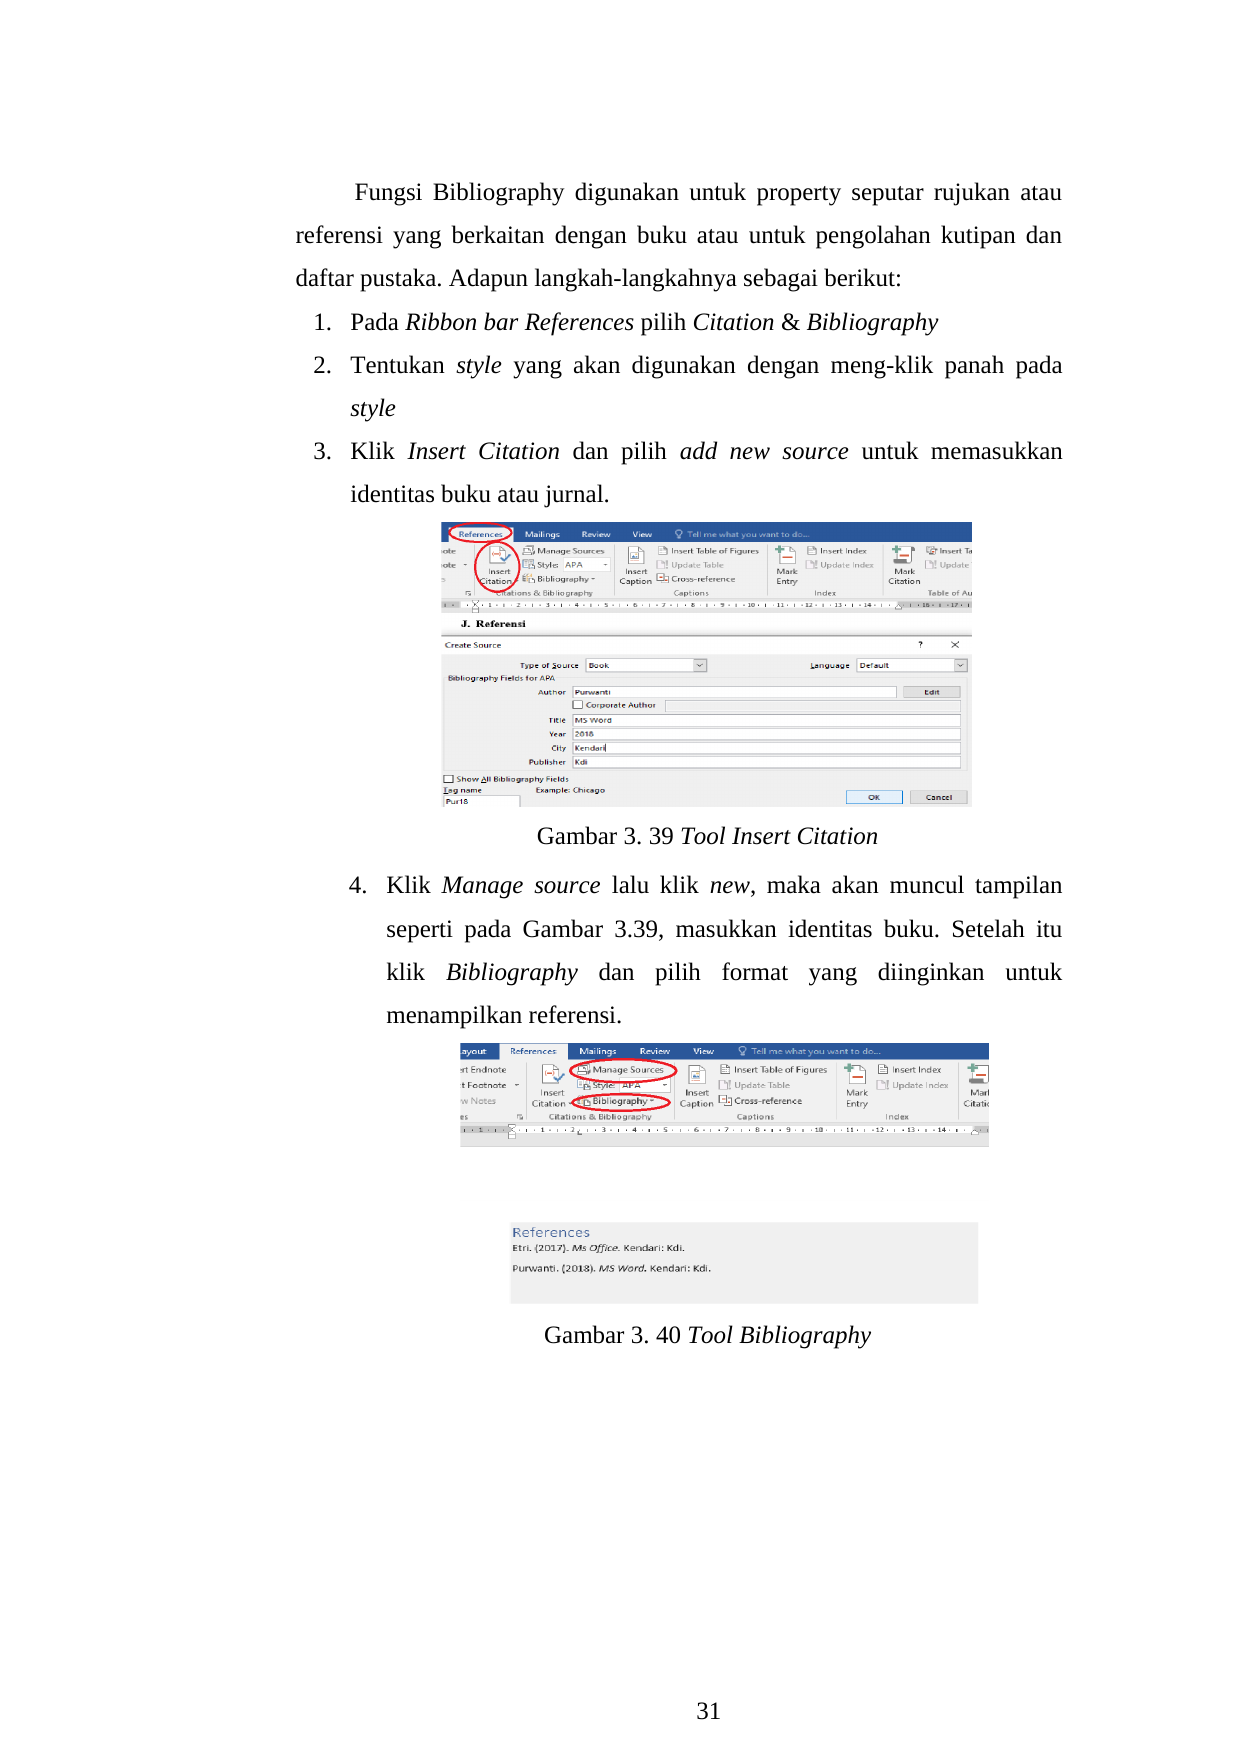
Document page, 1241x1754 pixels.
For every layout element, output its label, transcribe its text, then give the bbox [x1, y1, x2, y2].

picture [441, 522, 972, 807]
list Klik Manage source lalu klik new, maka akan muncul tampilan seperti pada Gambar 3.39, masukkan identitas buku. Setelah itu klik Bibliography dan pilih format yang diinginkan untuk menampilkan referensi. [349, 871, 1063, 1029]
picture [460, 1043, 989, 1306]
text Gambar 3. 40 Tool Bibliography [295, 1320, 1063, 1349]
list Klik Insert Citation dan pilih add new source untuk memasukkan identitas buku atau jurnal. [313, 436, 1063, 508]
text Gambar 3. 39 Tool Insert Citation [295, 821, 1063, 850]
list Pada Ribbon bar References pilih Citation & Bibliography [313, 307, 1063, 335]
list Tentukan style yang akan digunakan dengan meng-klik panah pada style [313, 350, 1063, 422]
text Fungsi Bibliography digunakan untuk property seputar rujukan atau referensi yang berkaitan dengan buku atau untuk pengolahan kutipan dan daftar pustaka. Adapun langkah-langkahnya sebagai berikut: [295, 177, 1063, 292]
